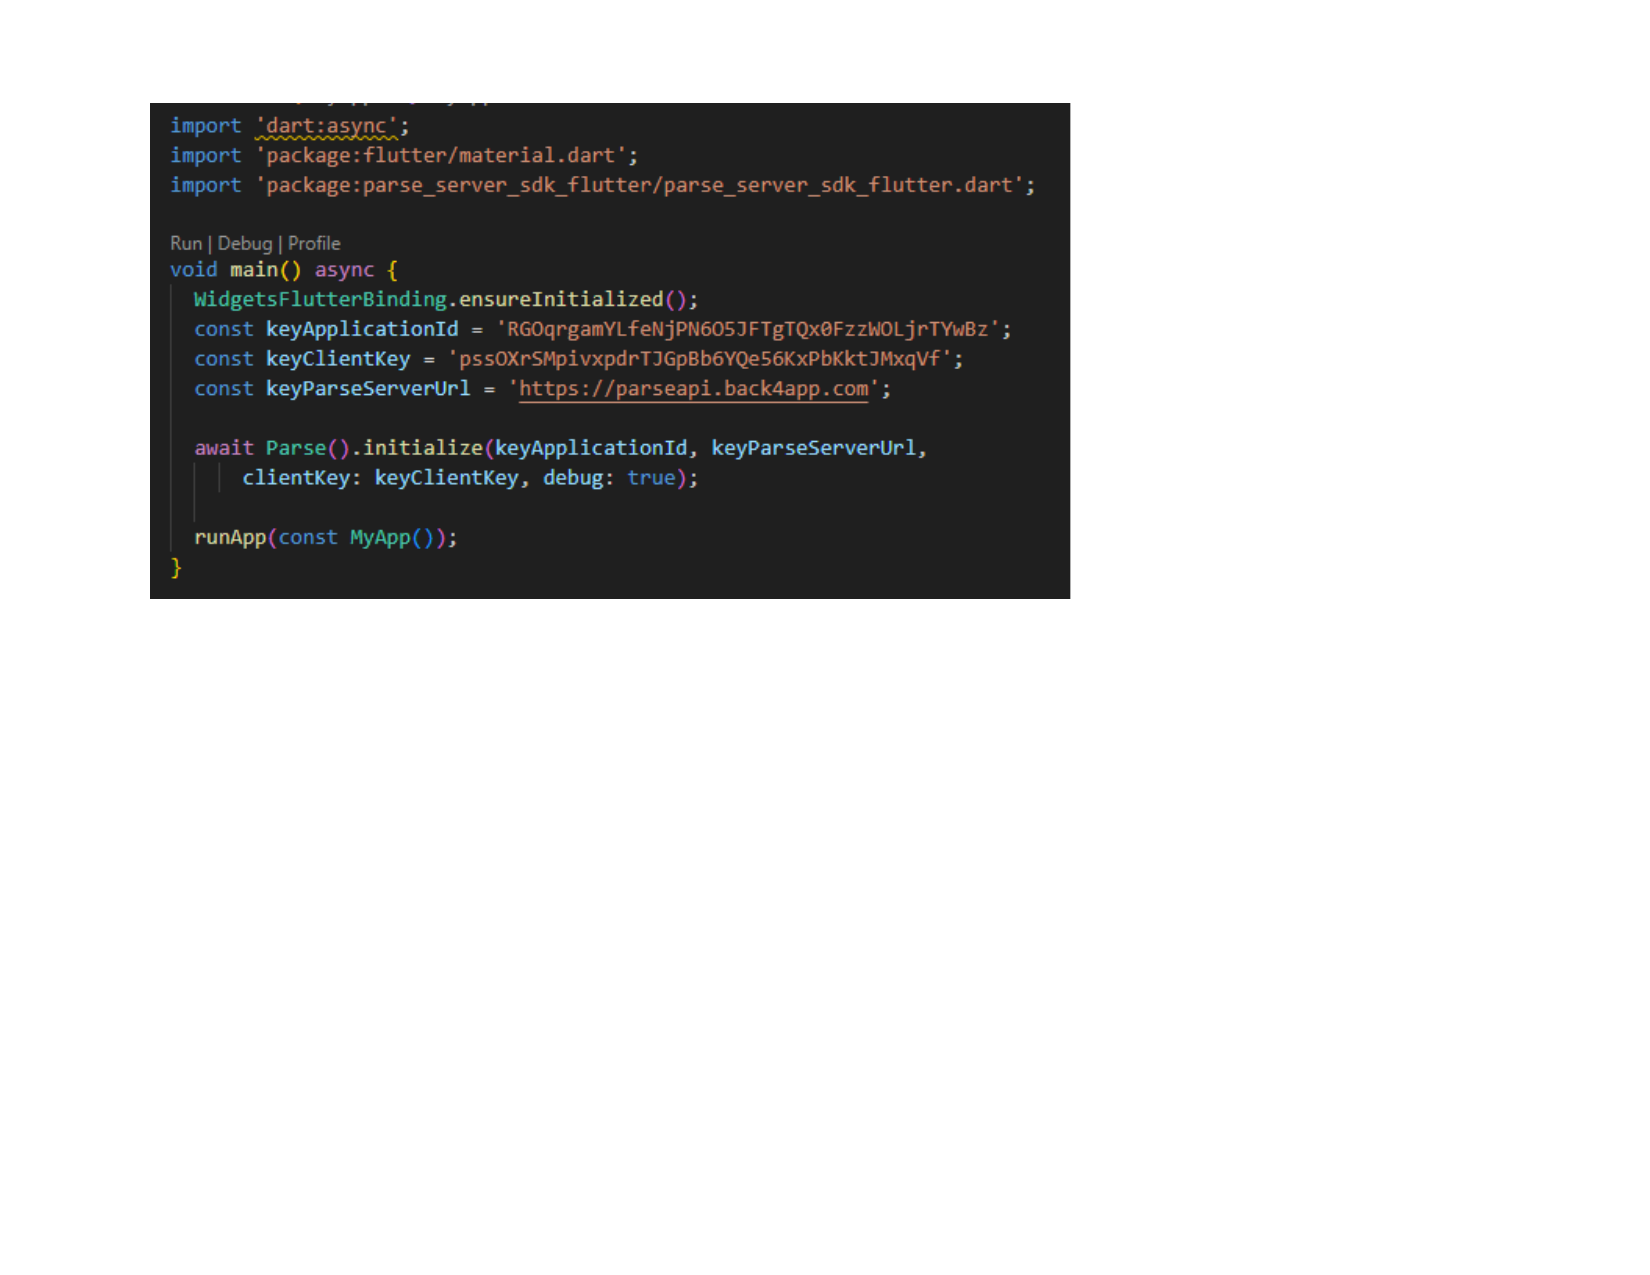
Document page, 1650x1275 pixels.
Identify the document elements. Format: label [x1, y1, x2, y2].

picture [150, 103, 1071, 599]
